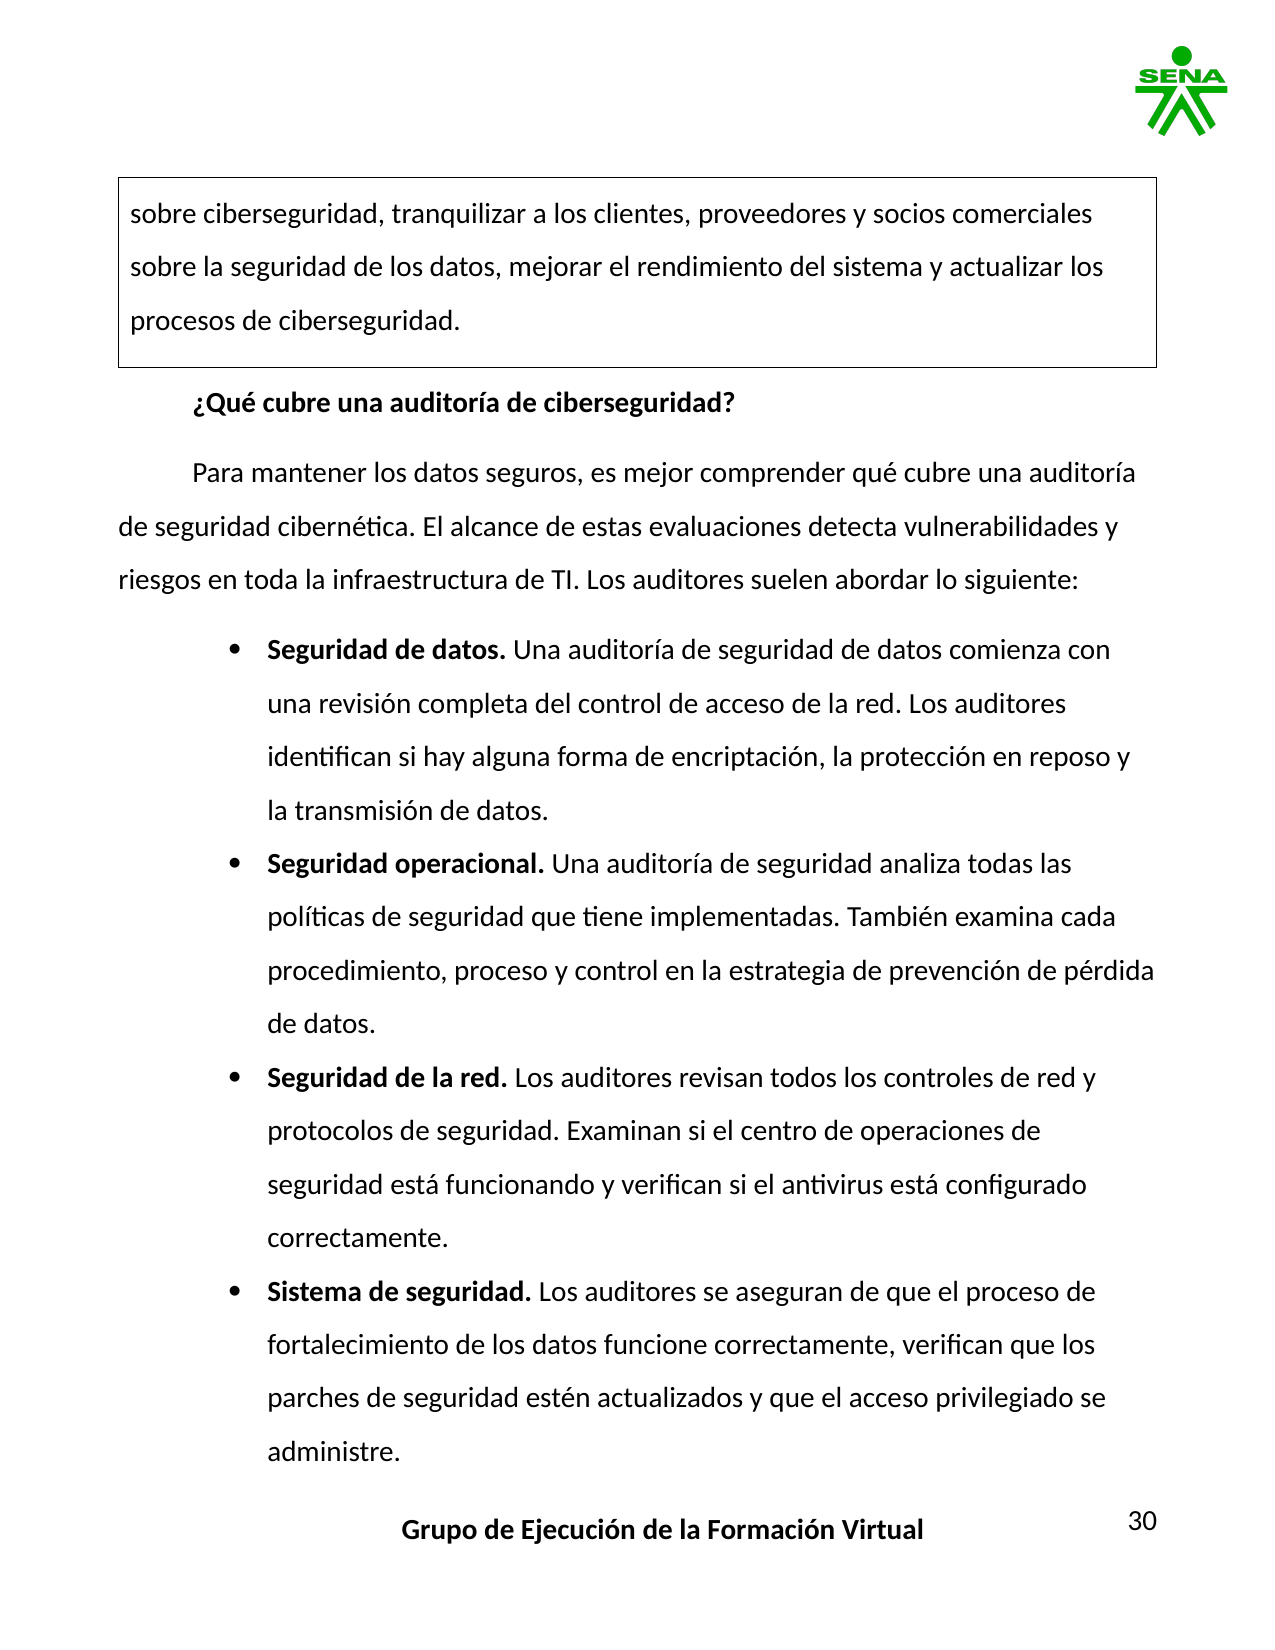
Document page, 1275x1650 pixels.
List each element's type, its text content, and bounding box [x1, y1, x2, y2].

text Para mantener los datos seguros, es mejor comprender qué cubre una auditoría de seguridad cibernética. El alcance de estas evaluaciones detecta vulnerabilidades y riesgos en toda la infraestructura de TI. Los auditores suelen abordar lo siguiente: [118, 454, 1157, 597]
list Seguridad operacional. Una auditoría de seguridad analiza todas las políticas de seguridad que tiene implementadas. También examina cada procedimiento, proceso y control en la estrategia de prevención de pérdida de datos. [229, 845, 1157, 1041]
list Sistema de seguridad. Los auditores se aseguran de que el proceso de fortalecimiento de los datos funcione correctamente, verifican que los parches de seguridad estén actualizados y que el acceso privilegiado se administre. [229, 1273, 1157, 1468]
picture [1135, 46, 1228, 136]
list Seguridad de datos. Una auditoría de seguridad de datos comienza con una revisión completa del control de acceso de la red. Los auditores identifican si hay alguna forma de encriptación, la protección en reposo y la transmisión de datos. [229, 631, 1157, 827]
text ¿Qué cubre una auditoría de ciberseguridad? [118, 384, 1157, 420]
list Seguridad de la red. Los auditores revisan todos los controles de red y protocolos de seguridad. Examinan si el centro de operaciones de seguridad está funcionando y verifican si el antivirus está configurado correctamente. [229, 1059, 1157, 1255]
